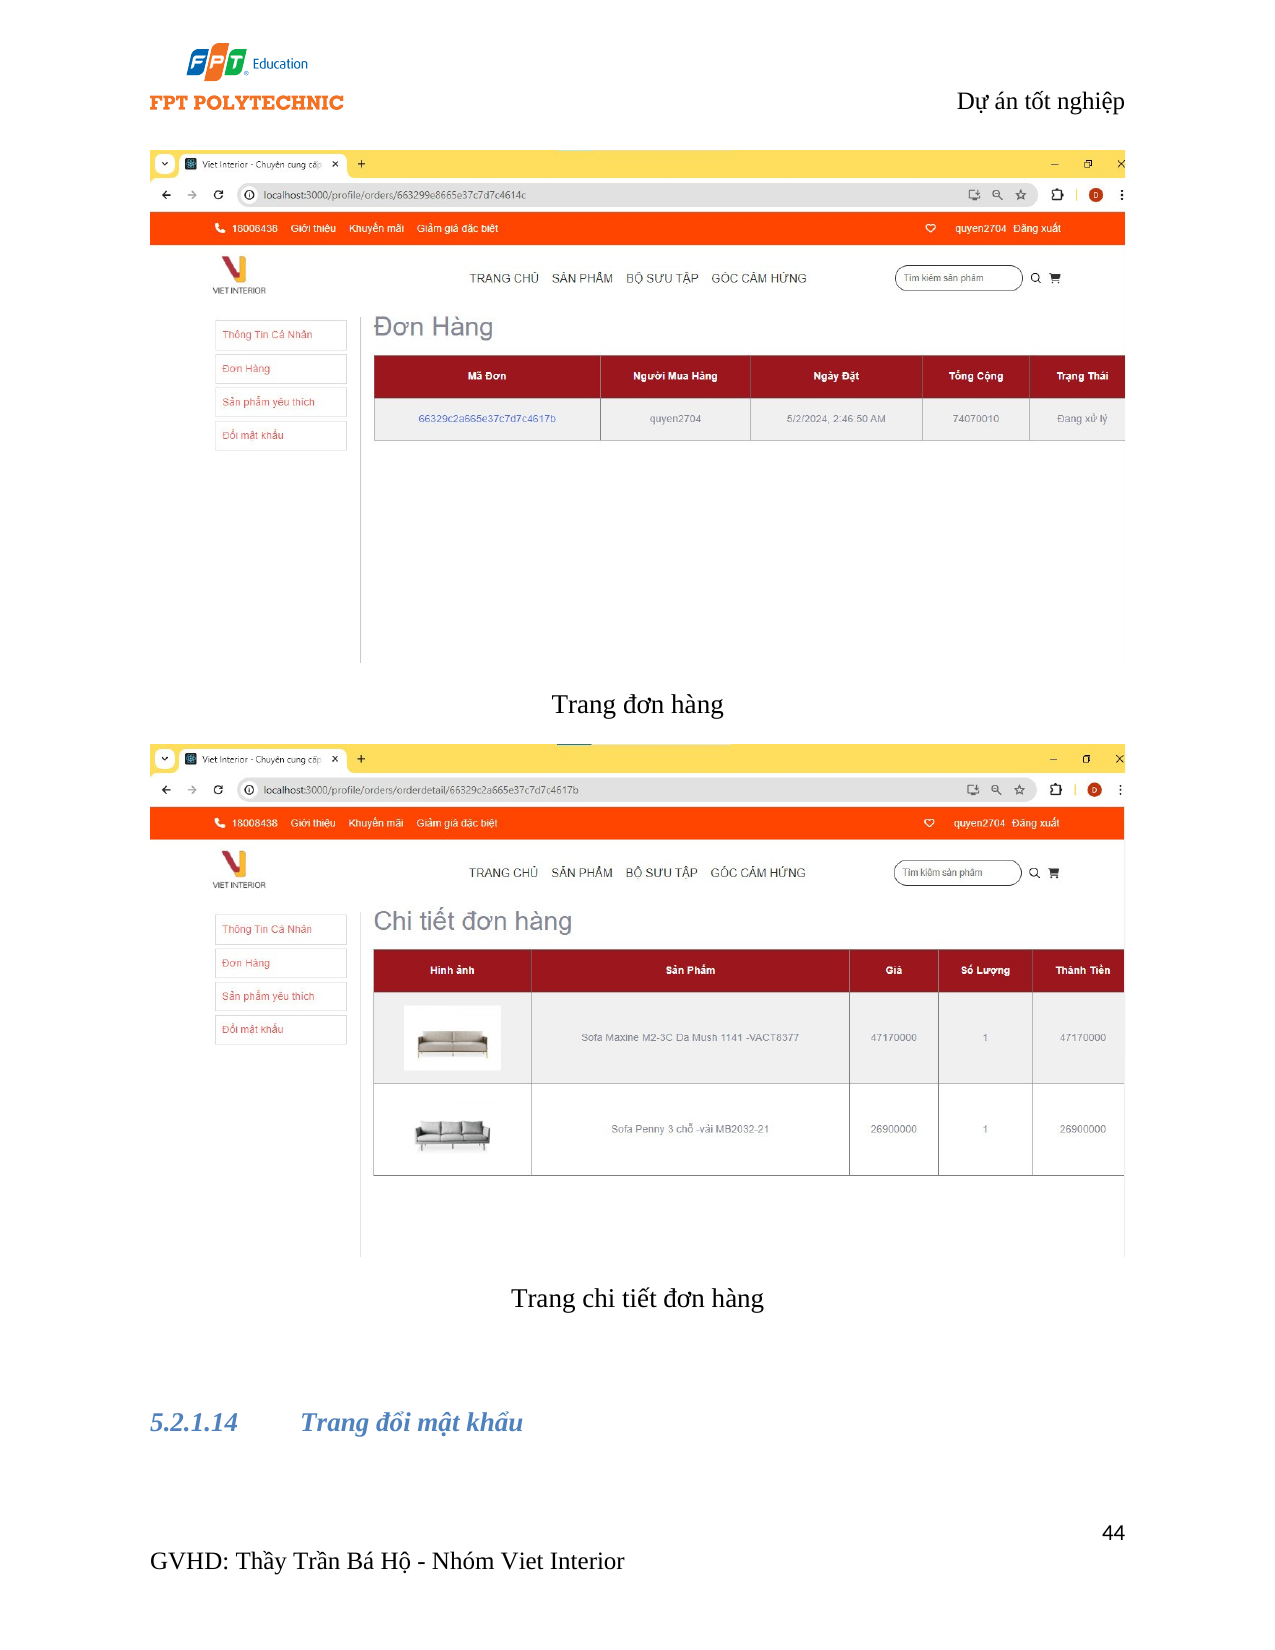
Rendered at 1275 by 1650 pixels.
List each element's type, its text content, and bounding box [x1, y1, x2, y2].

text Trang chi tiết đơn hàng [150, 1282, 1125, 1313]
text Trang đơn hàng [150, 688, 1125, 719]
subtitle Trang đổi mật khẩu [150, 1406, 1125, 1437]
picture [150, 43, 344, 110]
picture [150, 150, 1125, 663]
picture [150, 744, 1125, 1257]
